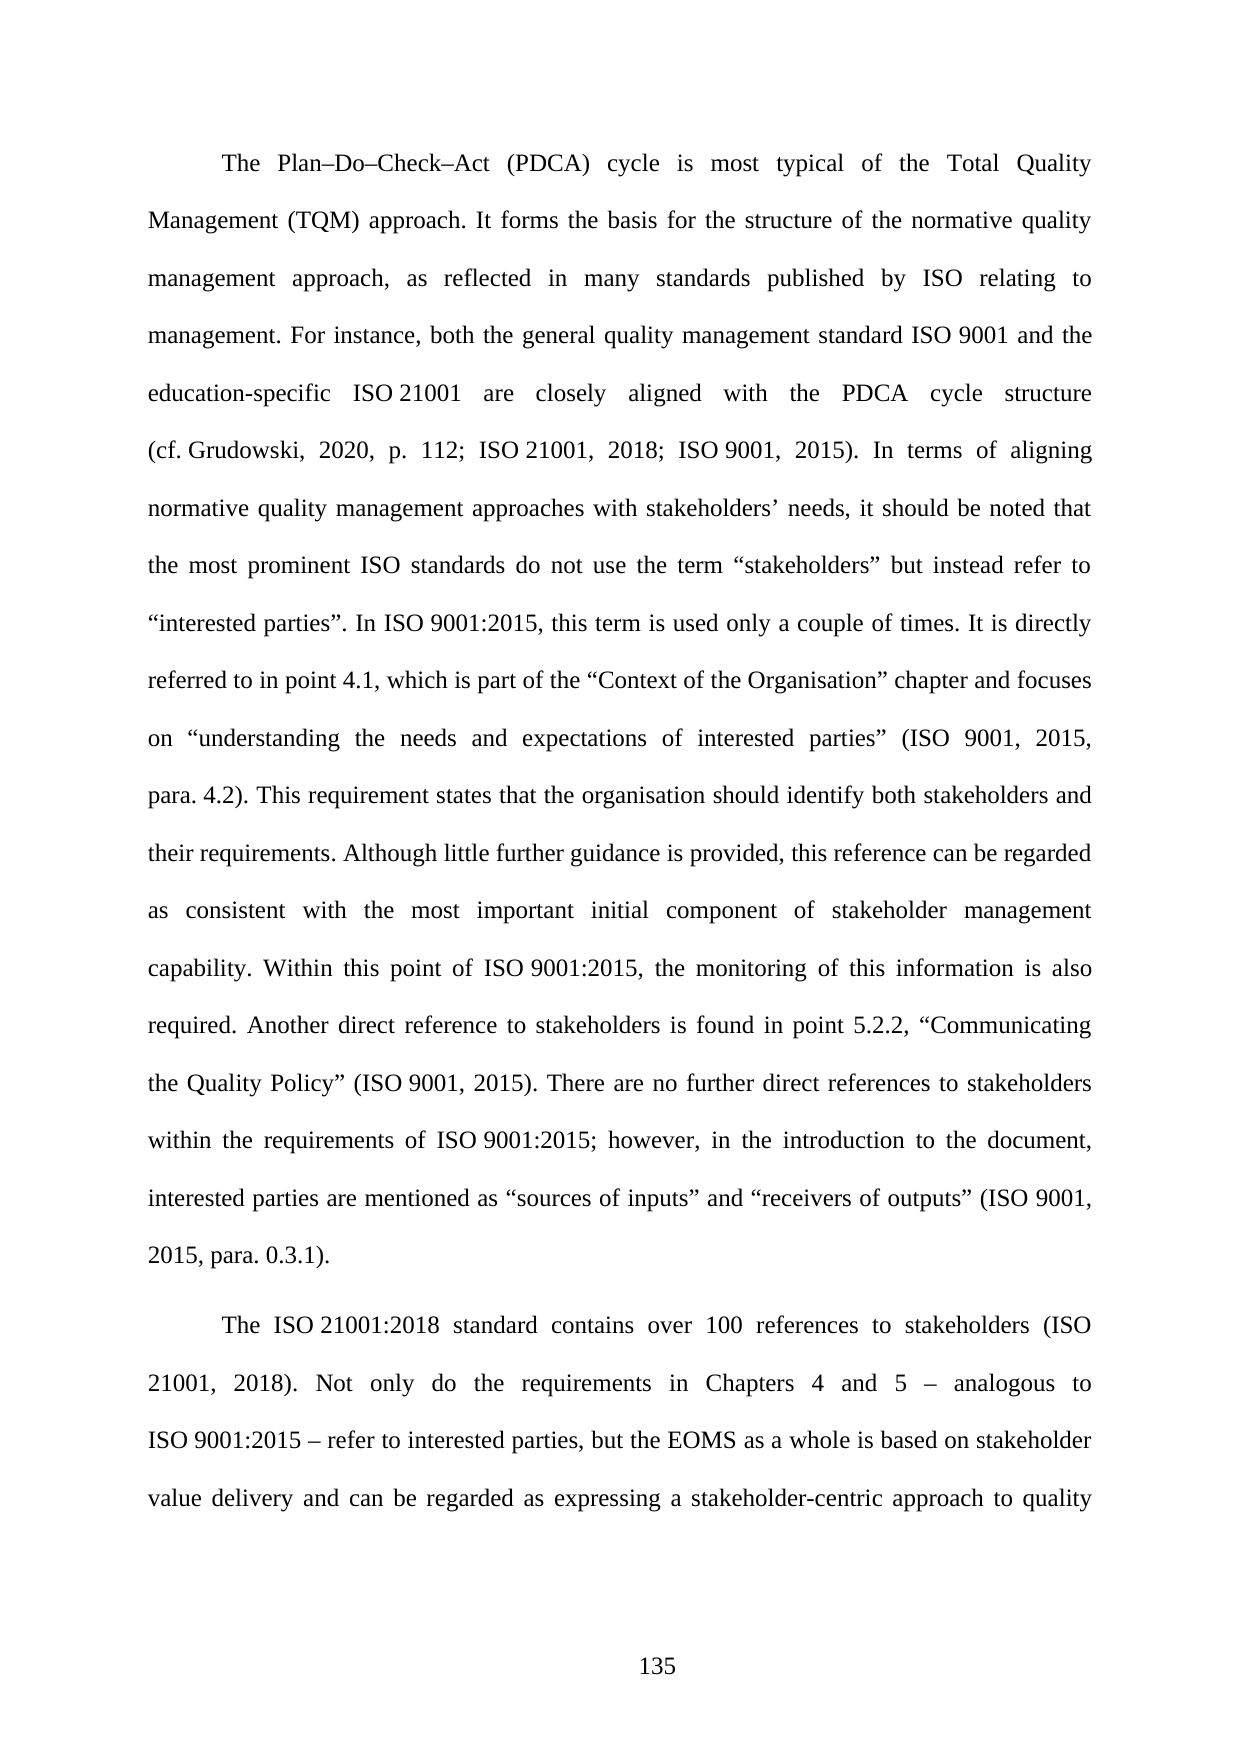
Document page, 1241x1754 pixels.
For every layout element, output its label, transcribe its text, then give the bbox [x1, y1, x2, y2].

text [148, 1310, 1093, 1511]
text The Plan–Do–Check–Act (PDCA) cycle is most typical of the Total Quality Management (TQM) approach. It forms the basis for the structure of the normative quality management approach, as reflected in many standards published by ISO relating to management. For instance, both the general quality management standard ISO 9001 and the education-specific ISO 21001 are closely aligned with the PDCA cycle structure (cf. Grudowski, 2020, p. 112; ISO 21001, 2018; ISO 9001, 2015). In terms of aligning normative quality management approaches with stakeholders’ needs, it should be noted that the most prominent ISO standards do not use the term “stakeholders” but instead refer to “interested parties”. In ISO 9001:2015, this term is used only a couple of times. It is directly referred to in point 4.1, which is part of the “Context of the Organisation” chapter and focuses on “understanding the needs and expectations of interested parties” (ISO 9001, 2015, para. 4.2). This requirement states that the organisation should identify both stakeholders and their requirements. Although little further guidance is provided, this reference can be regarded as consistent with the most important initial component of stakeholder management capability. Within this point of ISO 9001:2015, the monitoring of this information is also required. Another direct reference to stakeholders is found in point 5.2.2, “Communicating the Quality Policy” (ISO 9001, 2015). There are no further direct references to stakeholders within the requirements of ISO 9001:2015; however, in the introduction to the document, interested parties are mentioned as “sources of inputs” and “receivers of outputs” (ISO 9001, 2015, para. 0.3.1). [148, 148, 1093, 1269]
